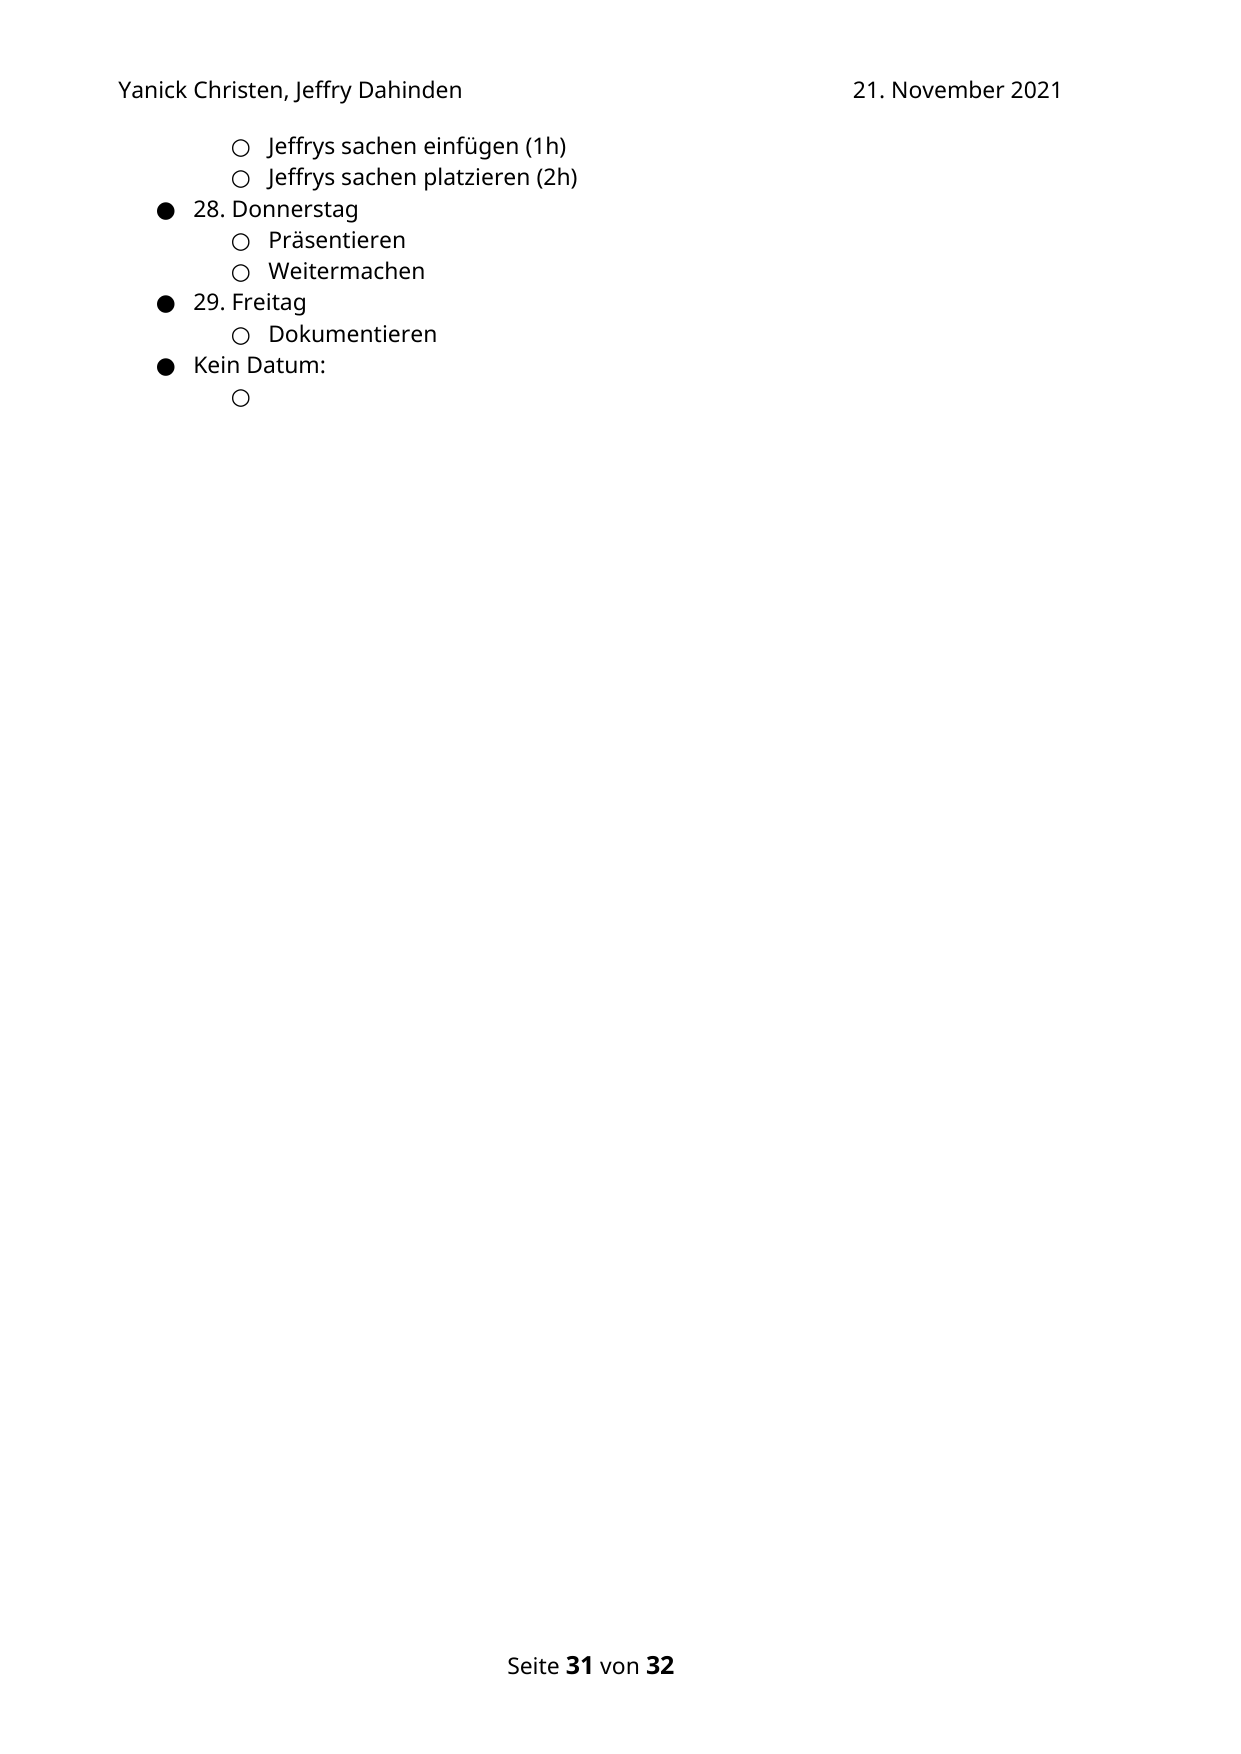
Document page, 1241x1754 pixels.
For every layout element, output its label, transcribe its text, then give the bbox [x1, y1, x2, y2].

list Dokumentieren [231, 318, 1122, 349]
list 28. Donnerstag [156, 193, 1122, 224]
list Weitermachen [231, 255, 1122, 286]
list 29. Freitag [156, 286, 1122, 318]
list Jeffrys sachen einfügen (1h) [231, 130, 1122, 161]
list Präsentieren [231, 224, 1122, 255]
list Kein Datum: [156, 349, 1122, 380]
list Jeffrys sachen platzieren (2h) [231, 161, 1122, 193]
